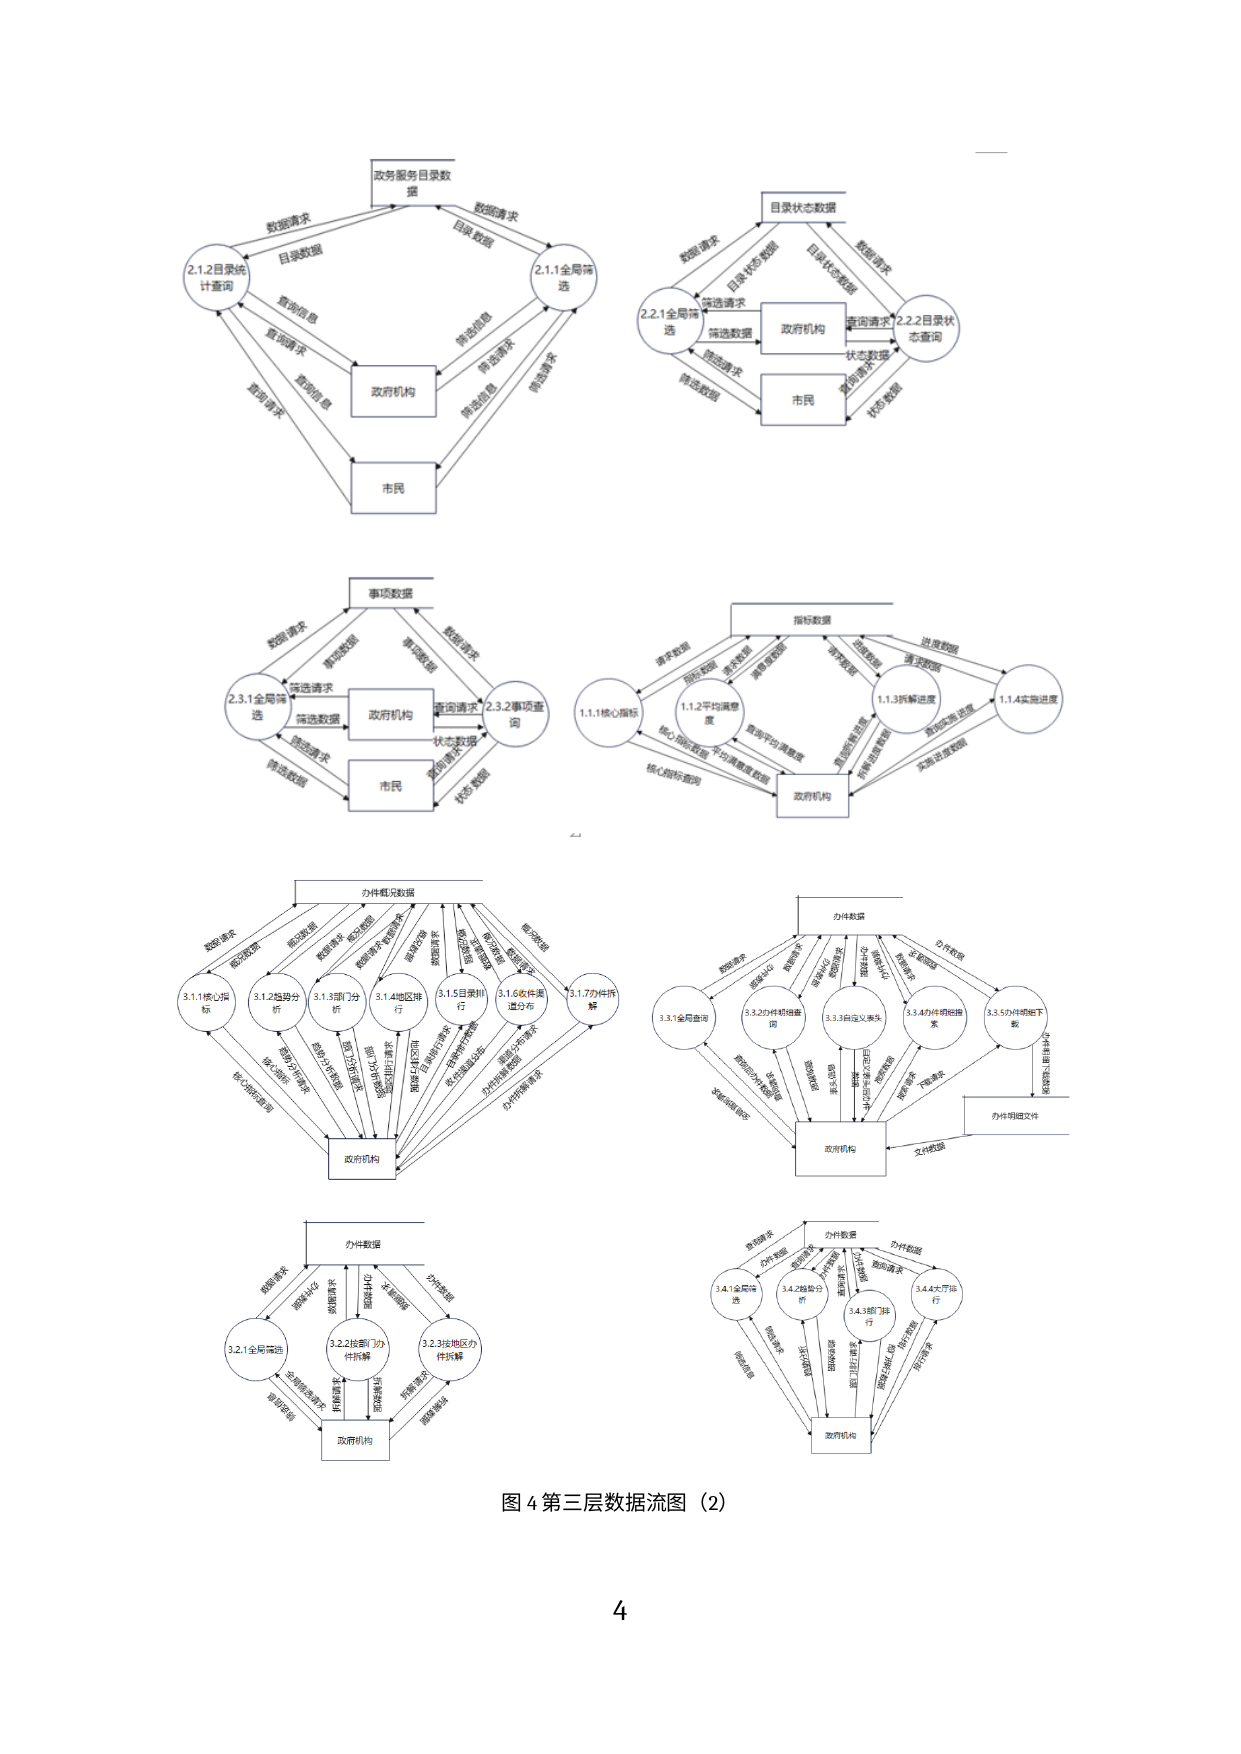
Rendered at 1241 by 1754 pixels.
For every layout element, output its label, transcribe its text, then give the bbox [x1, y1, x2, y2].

picture [641, 885, 1079, 1468]
picture [162, 867, 632, 1468]
text 图 4 第三层数据流图（2） [148, 1485, 1093, 1518]
picture [167, 152, 1073, 837]
